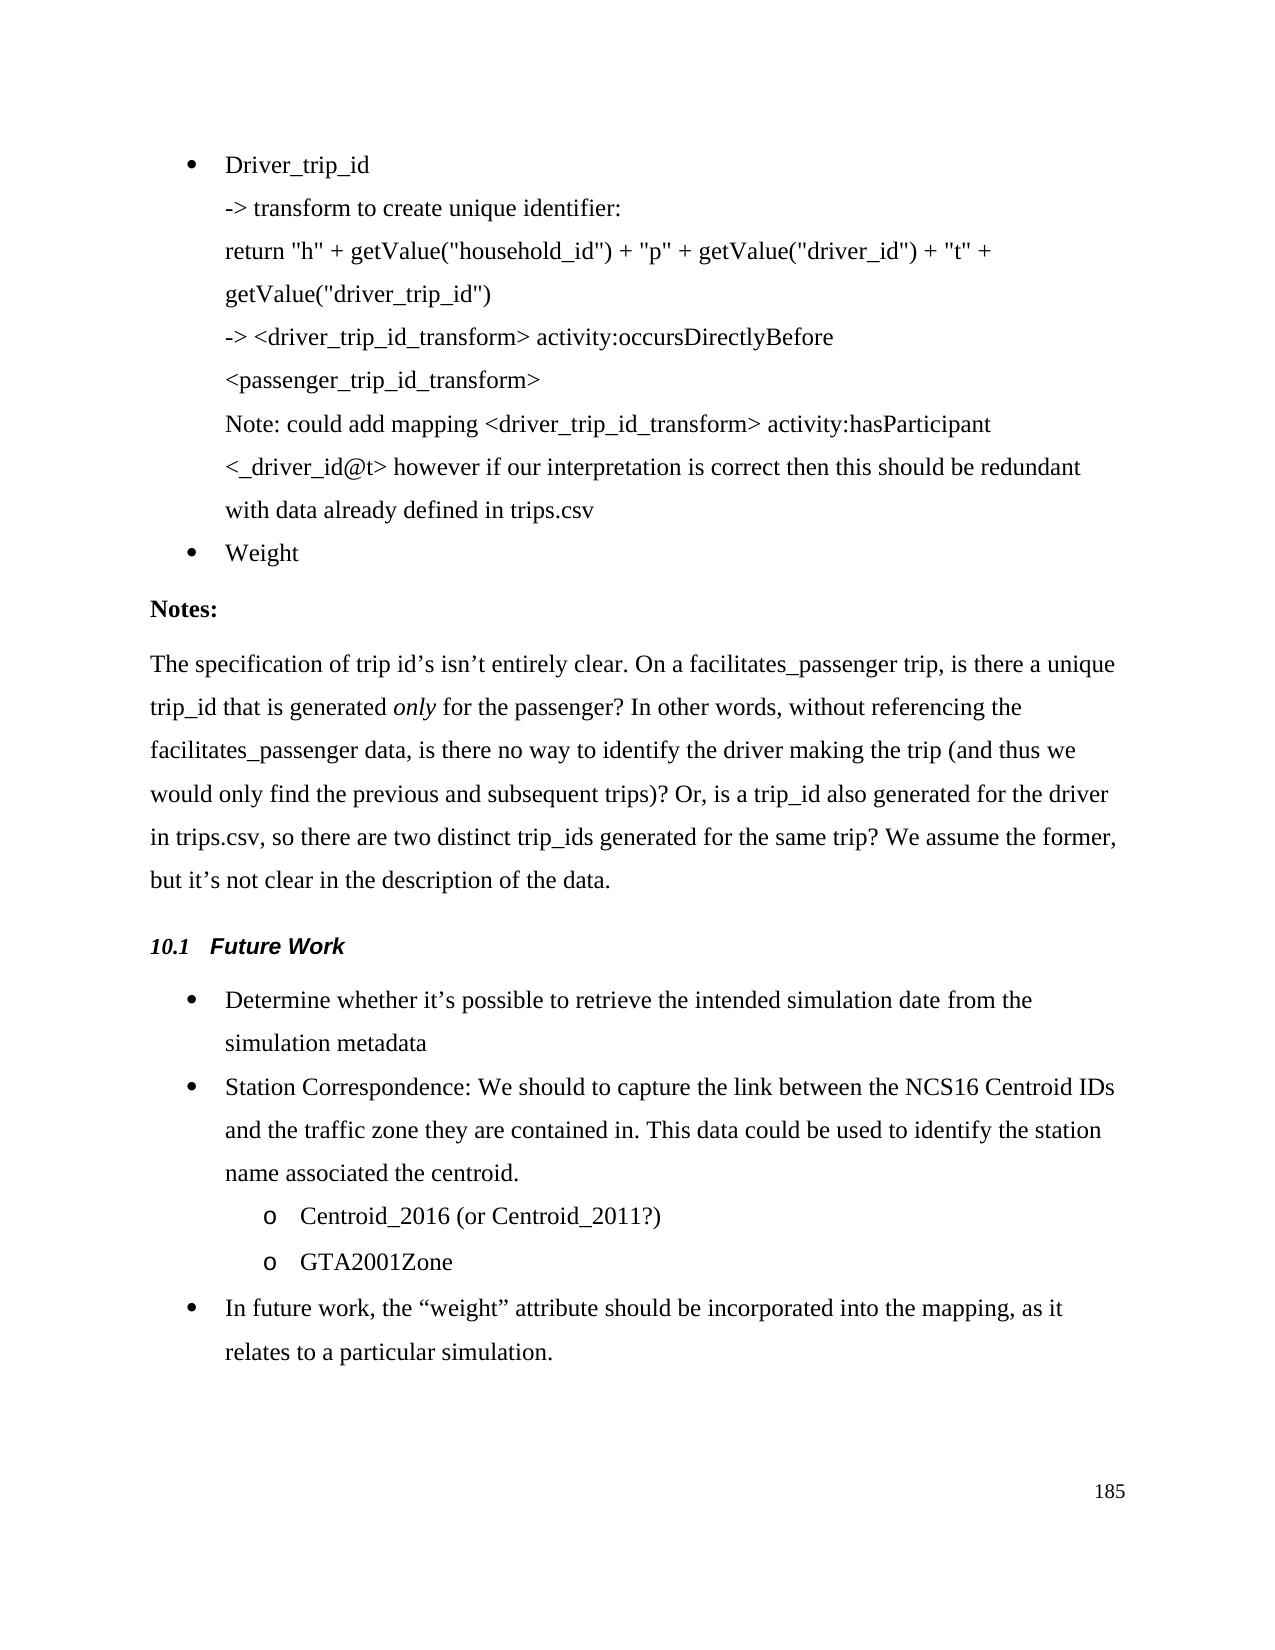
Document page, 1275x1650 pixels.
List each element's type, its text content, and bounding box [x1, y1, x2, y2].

text Notes: [150, 594, 1125, 622]
list Weight [187, 538, 1125, 567]
list Driver_trip_id -> transform to create unique identifier: return "h" + getValue("household_id") + "p" + getValue("driver_id") + "t" + getValue("driver_trip_id") -> <driver_trip_id_transform> activity:occursDirectlyBefore <passenger_trip_id_transform> Note: could add mapping <driver_trip_id_transform> activity:hasParticipant <_driver_id@t> however if our interpretation is correct then this should be redundant with data already defined in trips.csv [187, 150, 1125, 524]
list Station Correspondence: We should to capture the link between the NCS16 Centroid IDs and the traffic zone they are contained in. This data could be used to identify the station name associated the centroid. [187, 1072, 1125, 1187]
list Determine whether it’s possible to retrieve the intended simulation date from the simulation metadata [187, 985, 1125, 1057]
list GTA2001Zone [262, 1247, 1125, 1278]
subtitle Future Work [150, 933, 1125, 959]
list In future work, the “weight” attribute should be incorporated into the mapping, as it relates to a particular simulation. [187, 1293, 1125, 1365]
text The specification of trip id’s isn’t entirely clear. On a facilitates_passenger trip, is there a unique trip_id that is generated only for the passenger? In other words, without referencing the facilitates_passenger data, is there no way to identify the driver making the trip (and thus we would only find the previous and subsequent trips)? Or, is a trip_id also generated for the driver in trips.csv, so there are two distinct trip_ids generated for the same trip? We assume the former, but it’s not clear in the description of the data. [150, 649, 1125, 894]
list Centroid_2016 (or Centroid_2011?) [262, 1201, 1125, 1232]
